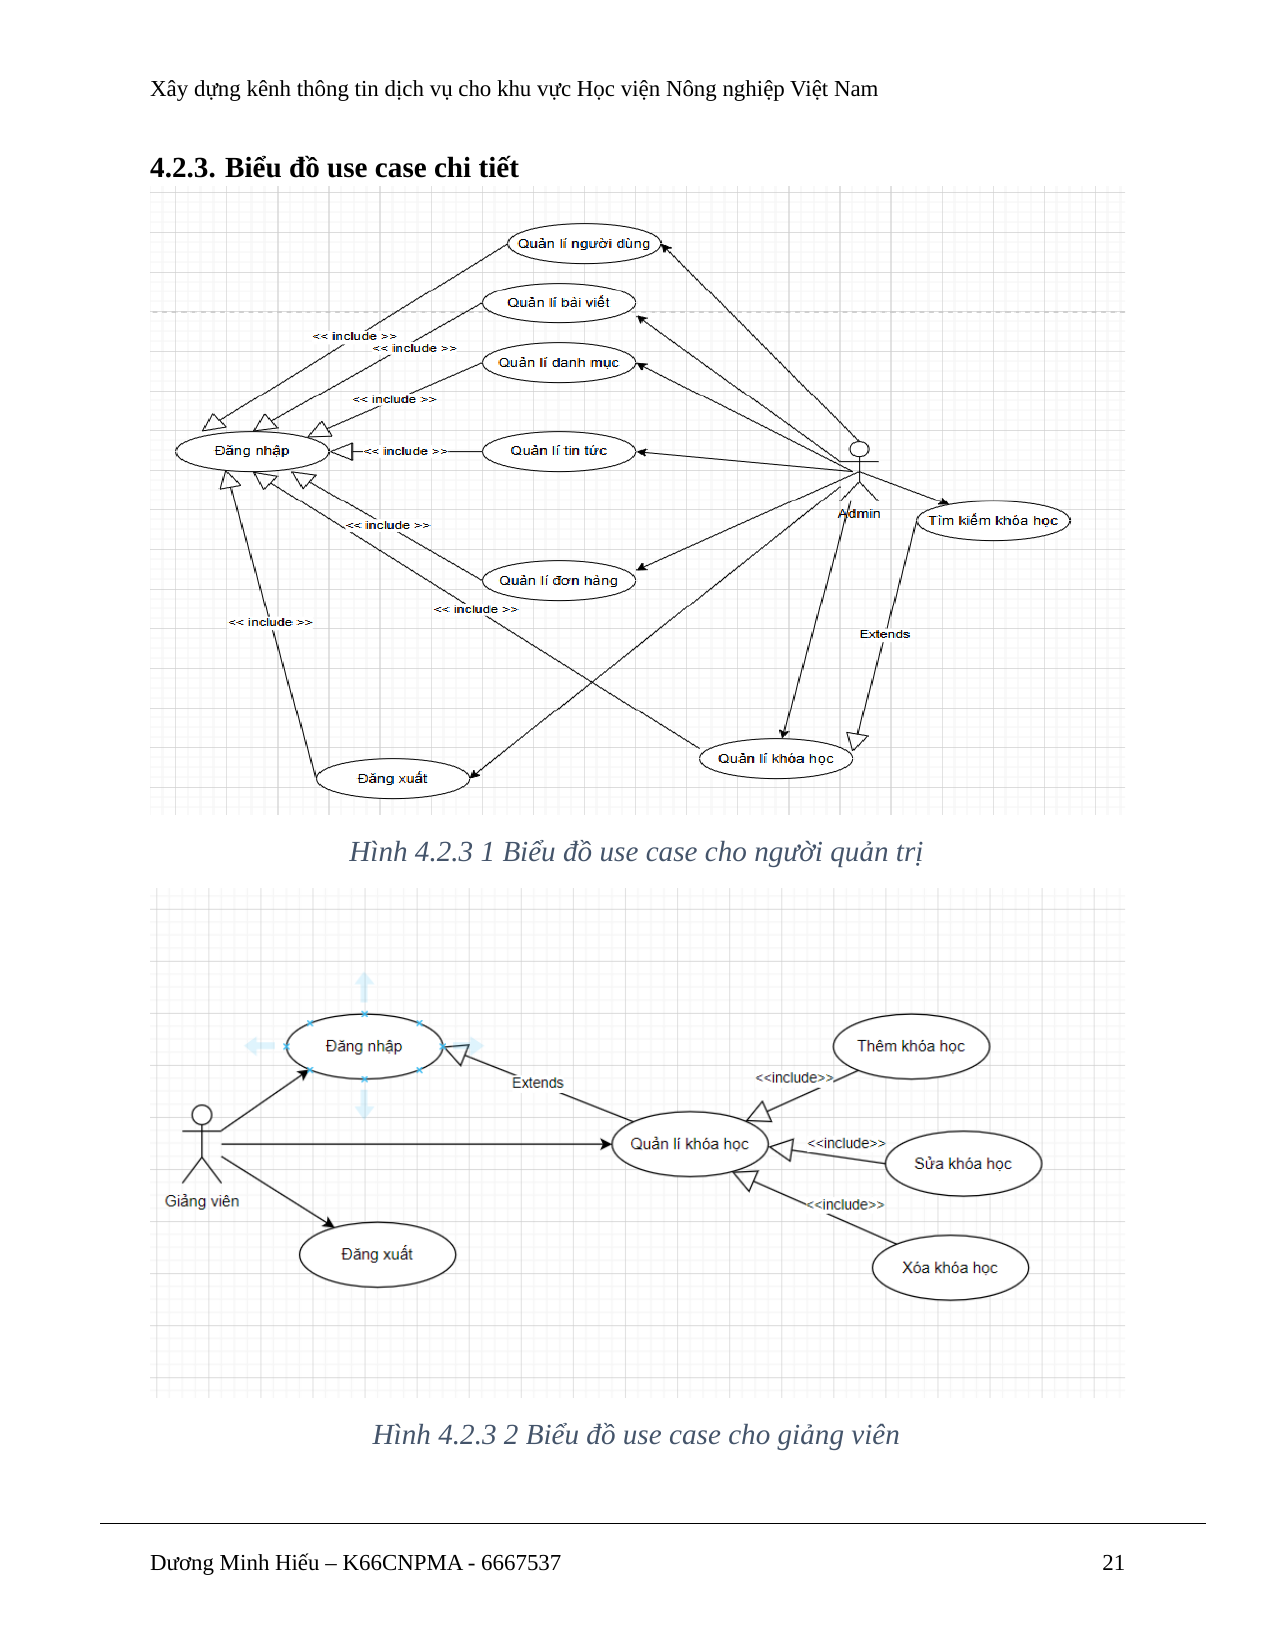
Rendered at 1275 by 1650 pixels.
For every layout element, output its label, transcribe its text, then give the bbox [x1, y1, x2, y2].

text Hình 4.2.3 2 Biểu đồ use case cho giảng viên [150, 1417, 1125, 1450]
text Hình 4.2.3 1 Biểu đồ use case cho người quản trị [150, 834, 1125, 867]
picture [150, 888, 1125, 1398]
picture [150, 186, 1125, 815]
subtitle Biểu đồ use case chi tiết [150, 150, 1125, 183]
